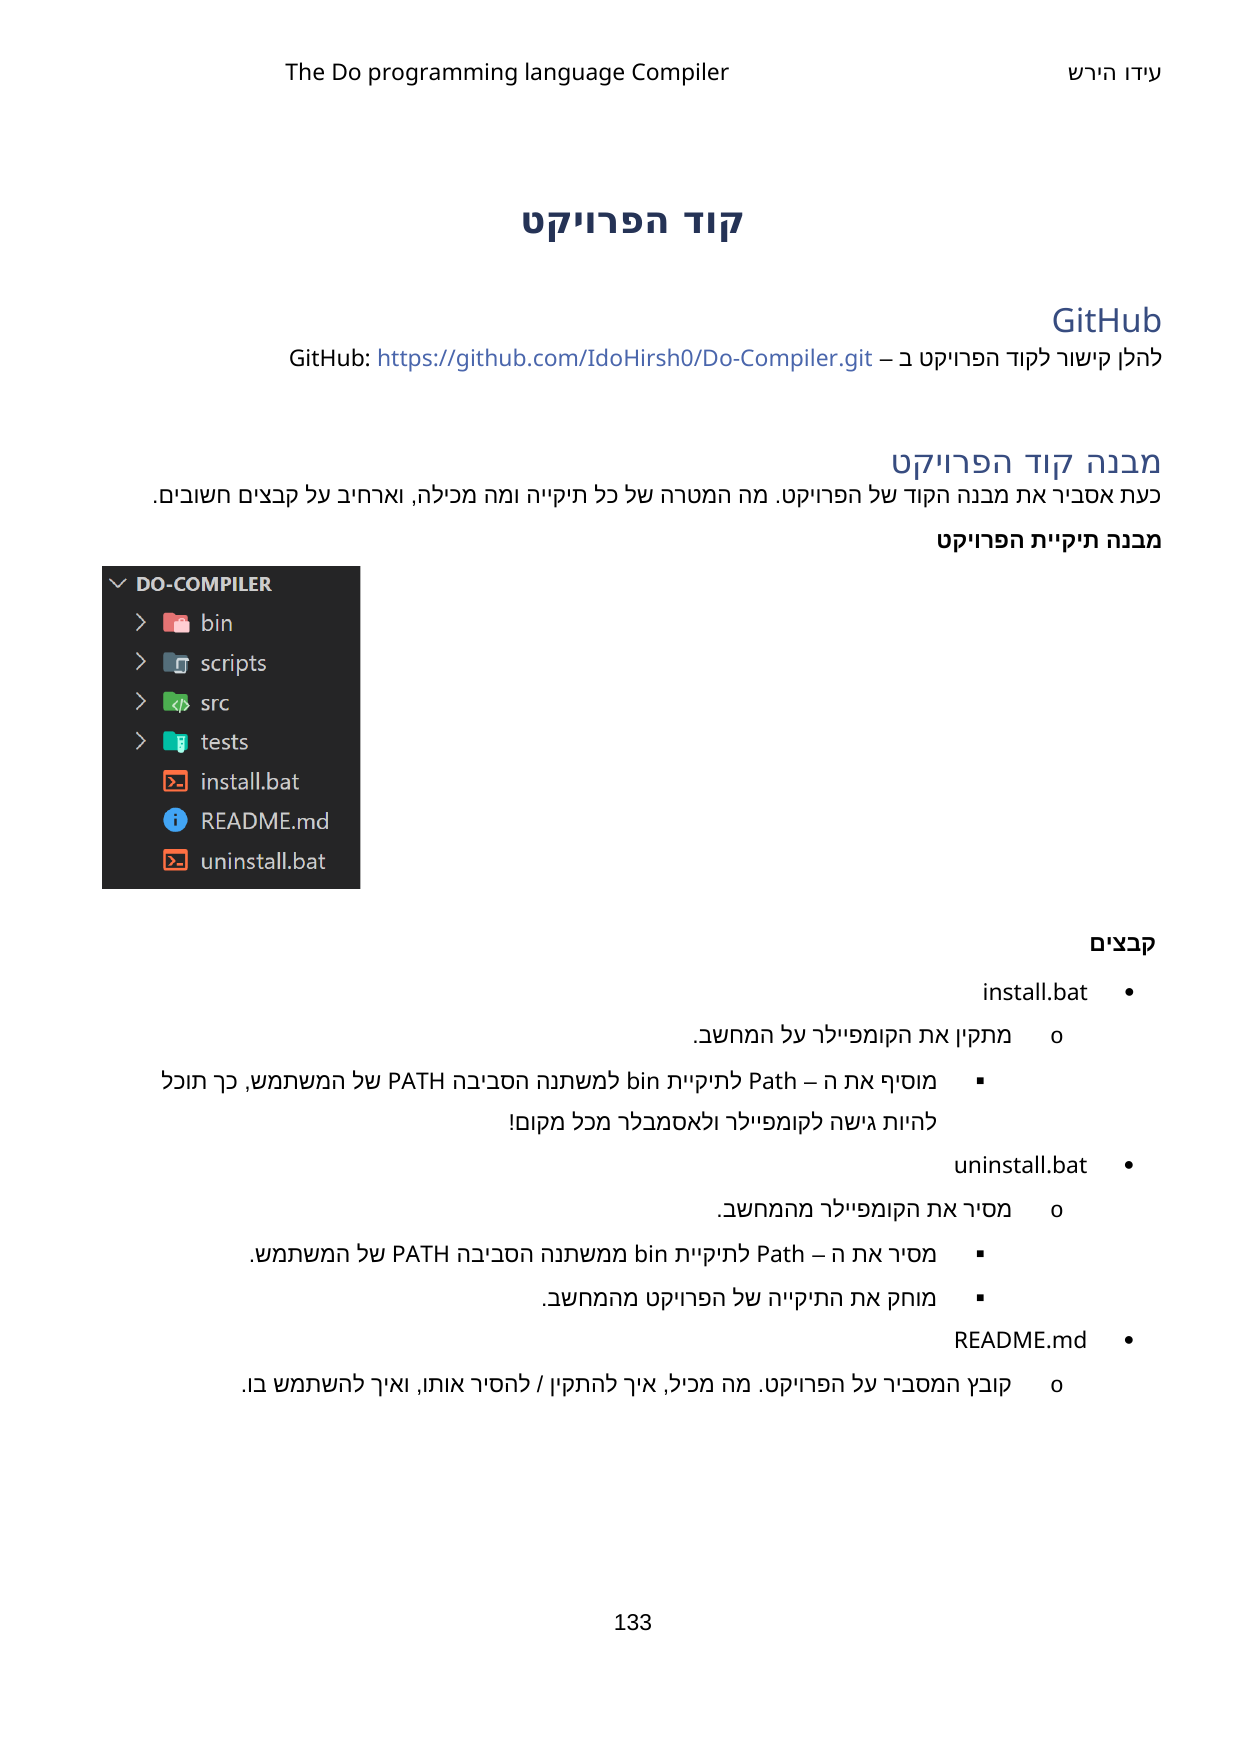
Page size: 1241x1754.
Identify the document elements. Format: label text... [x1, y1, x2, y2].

list מתקין את הקומפיילר על המחשב. [103, 1022, 1050, 1051]
list מוסיף את ה – Path לתיקיית bin למשתנה הסביבה PATH של המשתמש, כך תוכל להיות גישה לקומפיילר ולאסמבלר מכל מקום! [103, 1065, 975, 1136]
picture [102, 566, 361, 889]
subtitle GitHub [103, 297, 1162, 342]
text להלן קישור לקוד הפרויקט ב – GitHub: https://github.com/IdoHirsh0/Do-Compiler.git [103, 342, 1162, 373]
subtitle קוד הפרויקט [103, 198, 1162, 242]
list מסיר את הקומפיילר מהמחשב. [103, 1196, 1050, 1224]
text כעת אסביר את מבנה הקוד של הפרויקט. מה המטרה של כל תיקייה ומה מכילה, וארחיב על קבצים חשובים. [103, 482, 1162, 508]
list מסיר את ה – Path לתיקיית bin ממשתנה הסביבה PATH של המשתמש. [103, 1238, 975, 1269]
list README.md [103, 1324, 1125, 1356]
text מבנה תיקיית הפרויקט [103, 527, 1162, 553]
list קובץ המסביר על הפרויקט. מה מכיל, איך להתקין / להסיר אותו, ואיך להשתמש בו. [103, 1371, 1050, 1400]
list uninstall.bat [103, 1149, 1125, 1180]
list מוחק את התיקייה של הפרויקט מהמחשב. [103, 1285, 975, 1311]
subtitle מבנה קוד הפרויקט [103, 443, 1162, 482]
text קבצים [103, 593, 1162, 957]
list install.bat [103, 976, 1125, 1007]
